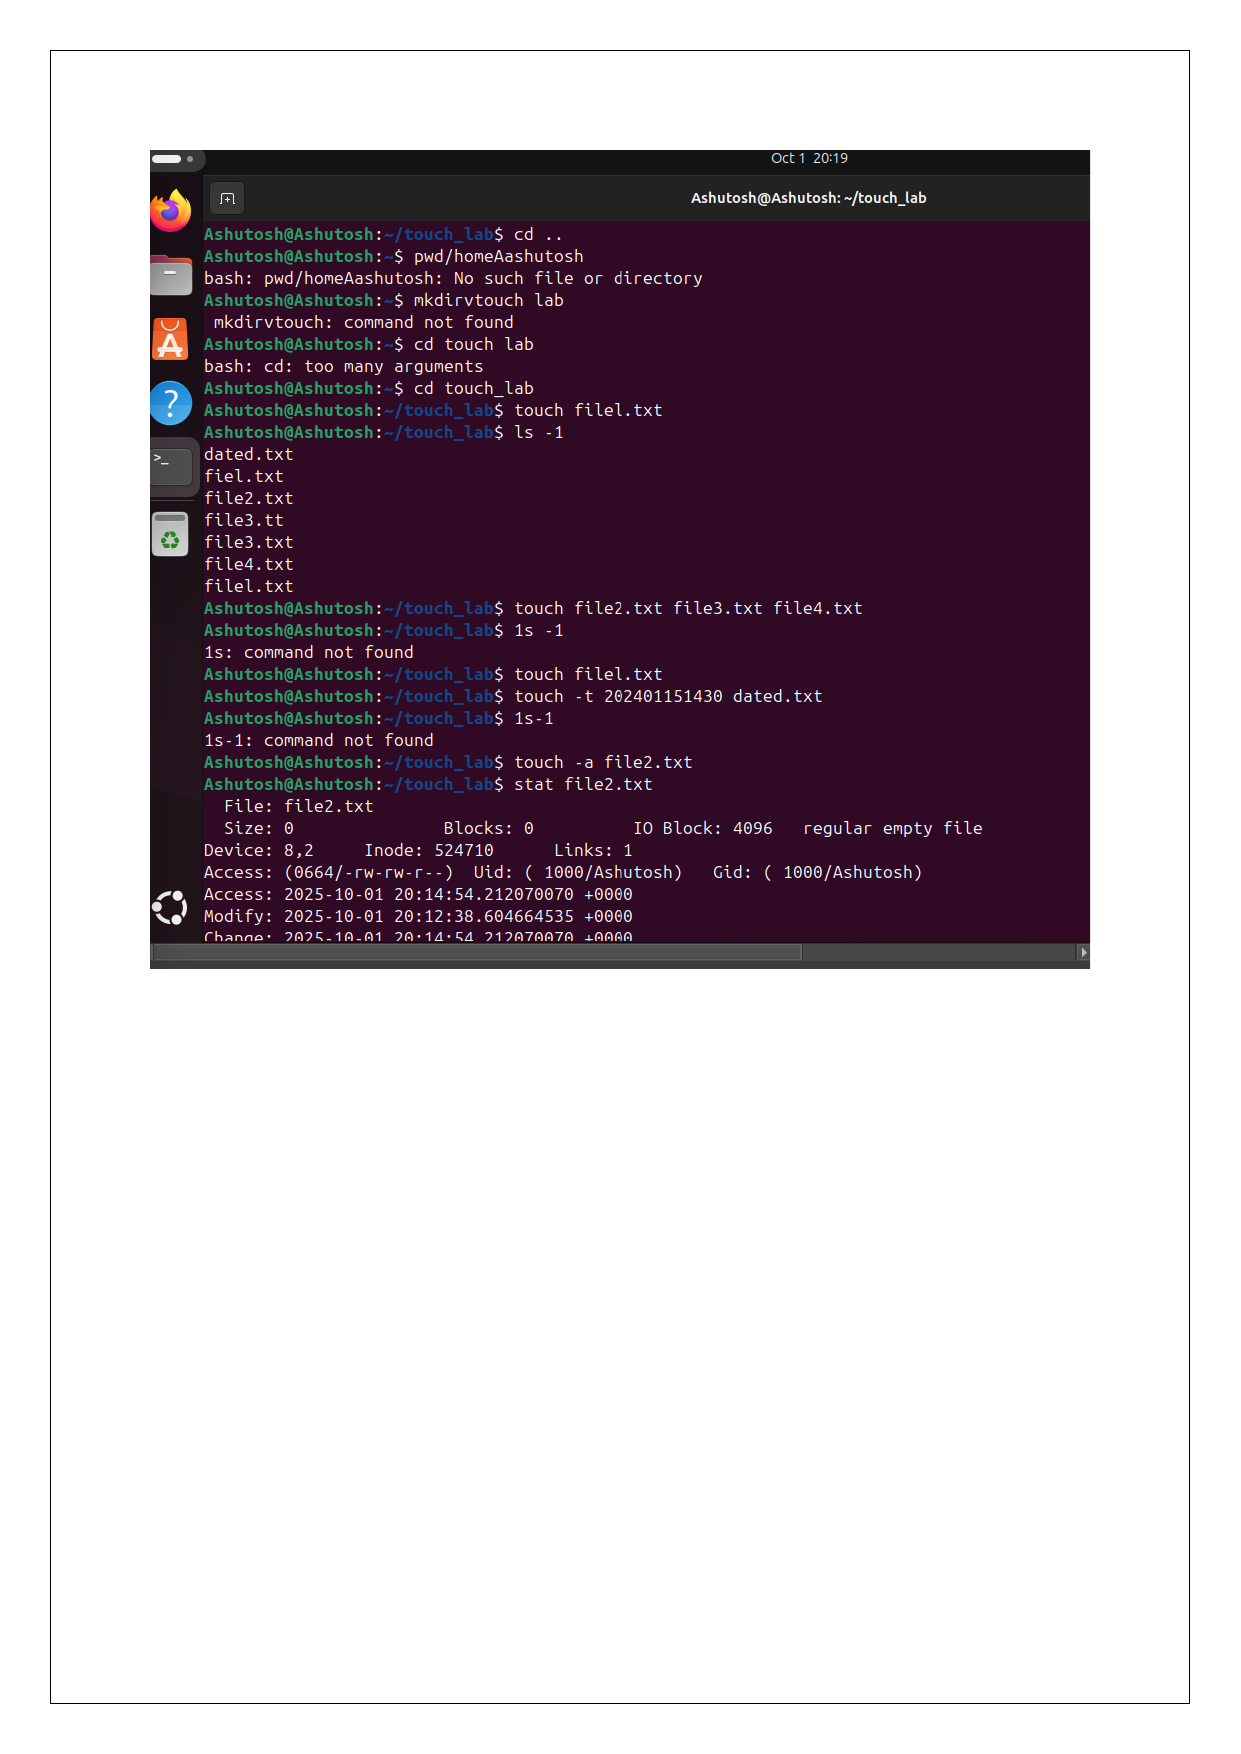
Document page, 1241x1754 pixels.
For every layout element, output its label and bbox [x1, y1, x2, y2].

picture [150, 150, 1091, 969]
